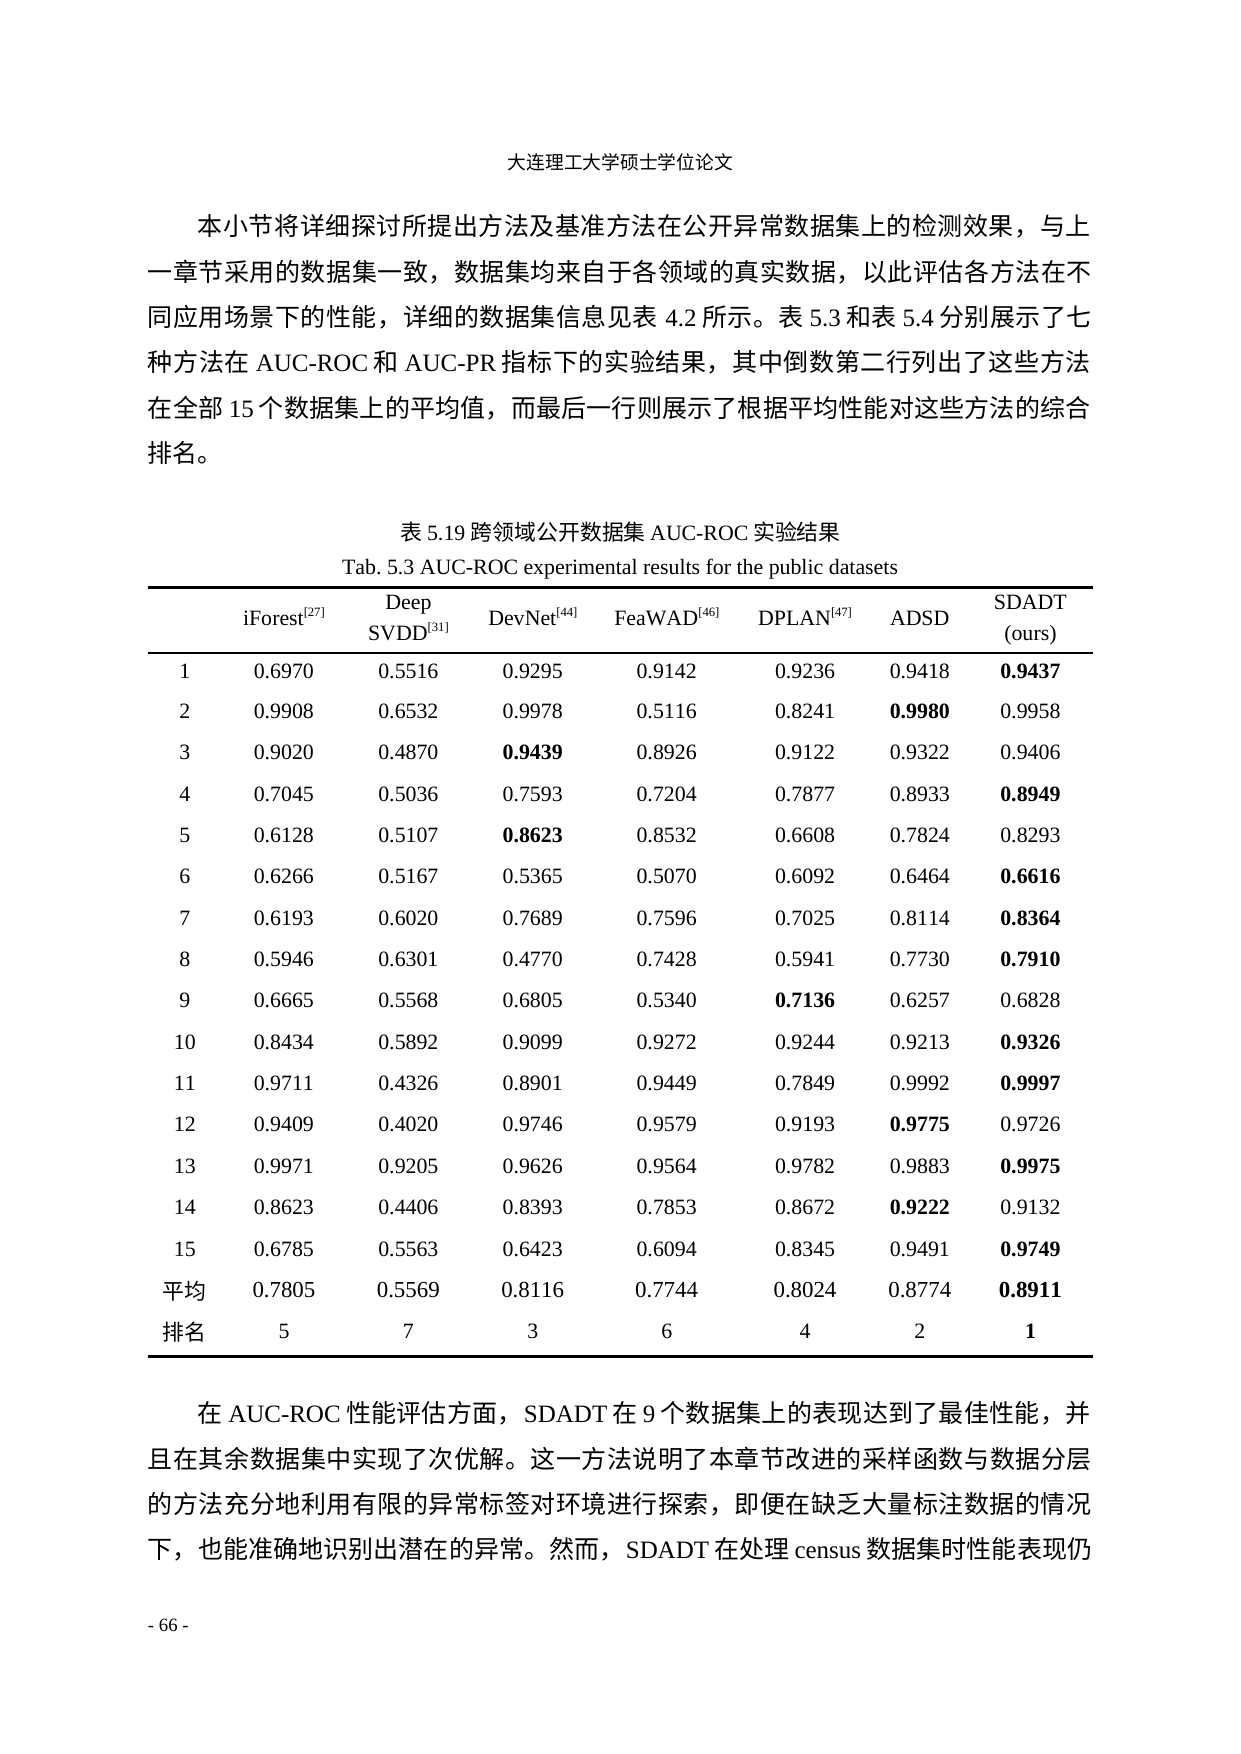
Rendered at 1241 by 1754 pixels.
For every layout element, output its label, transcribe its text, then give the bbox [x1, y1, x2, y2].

text Tab. 5.3 AUC-ROC experimental results for the public datasets [148, 554, 1092, 579]
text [148, 1394, 1092, 1566]
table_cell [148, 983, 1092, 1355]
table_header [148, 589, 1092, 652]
text 本小节将详细探讨所提出方法及基准方法在公开异常数据集上的检测效果，与上一章节采用的数据集一致，数据集均来自于各领域的真实数据，以此评估各方法在不同应用场景下的性能，详细的数据集信息见表4.2所示。表5.3和表5.4分别展示了七种方法在AUC-ROC和AUC-PR指标下的实验结果，其中倒数第二行列出了这些方法在全部15个数据集上的平均值，而最后一行则展示了根据平均性能对这些方法的综合排名。 [148, 207, 1092, 469]
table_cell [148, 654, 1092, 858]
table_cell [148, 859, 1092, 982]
